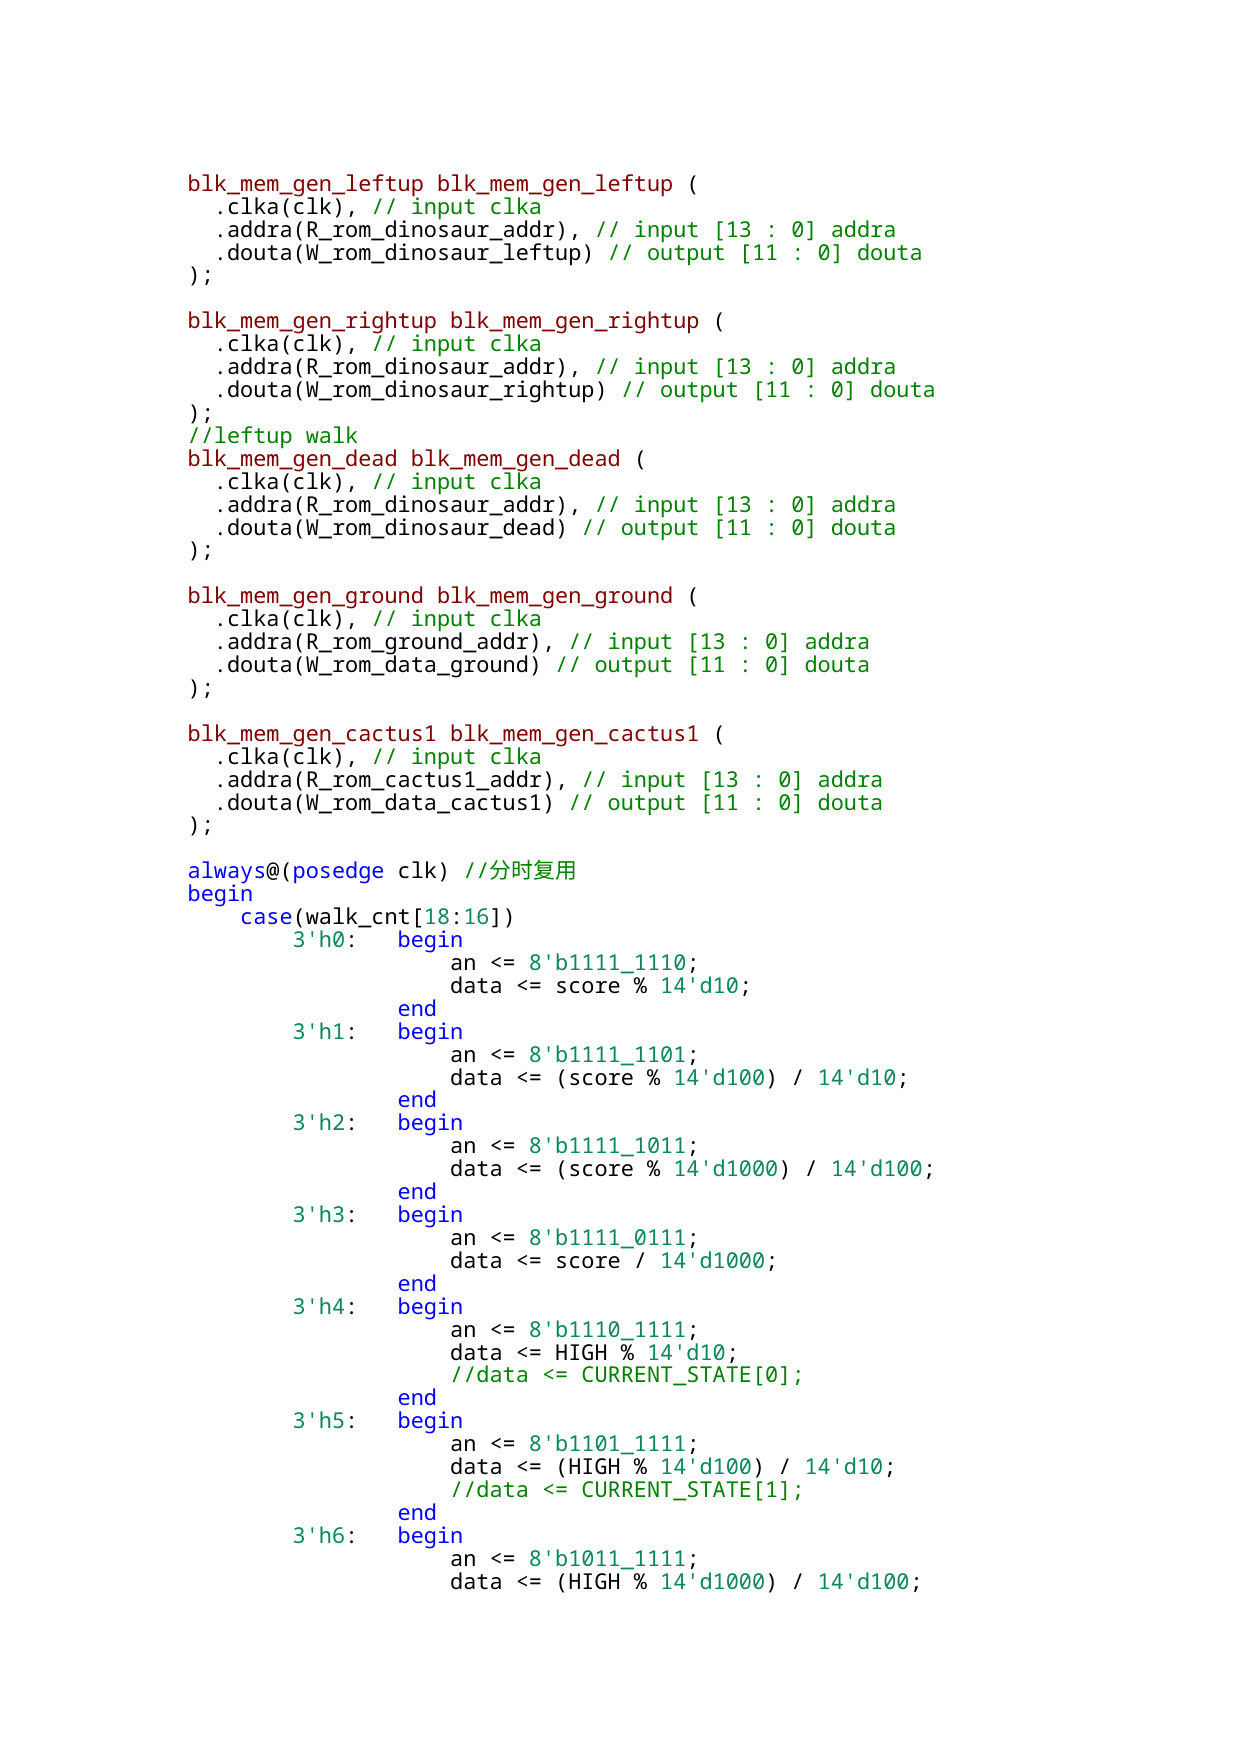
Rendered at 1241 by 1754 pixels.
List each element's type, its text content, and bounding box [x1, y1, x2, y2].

text data <= score / 14'd1000; [187, 1250, 1053, 1273]
text an <= 8'b1111_1101; [187, 1044, 1053, 1067]
text begin [187, 883, 1053, 906]
text end [187, 998, 1053, 1021]
text .clka(clk), // input clka [187, 746, 1053, 769]
text .clka(clk), // input clka [187, 471, 1053, 494]
text case(walk_cnt[18:16]) [187, 906, 1053, 929]
text blk_mem_gen_dead blk_mem_gen_dead ( [187, 448, 1053, 471]
text an <= 8'b1011_1111; [187, 1548, 1053, 1571]
text 3'h3: begin [187, 1204, 1053, 1227]
text ); [187, 539, 1053, 562]
text data <= HIGH % 14'd10; [187, 1342, 1053, 1364]
text //data <= CURRENT_STATE[1]; [187, 1479, 1053, 1502]
text .douta(W_rom_dinosaur_dead) // output [11 : 0] douta [187, 517, 1053, 539]
text 3'h2: begin [187, 1112, 1053, 1135]
text end [187, 1089, 1053, 1112]
text ); [187, 677, 1053, 700]
text //leftup walk [187, 425, 1053, 448]
text .addra(R_rom_dinosaur_addr), // input [13 : 0] addra [187, 494, 1053, 517]
text ); [187, 814, 1053, 837]
text data <= (score % 14'd100) / 14'd10; [187, 1067, 1053, 1089]
text .douta(W_rom_dinosaur_leftup) // output [11 : 0] douta [187, 242, 1053, 264]
text end [187, 1273, 1053, 1296]
text blk_mem_gen_leftup blk_mem_gen_leftup ( [187, 173, 1053, 196]
text ); [187, 264, 1053, 287]
text an <= 8'b1111_1110; [187, 952, 1053, 975]
text always@(posedge clk) //分时复用 [187, 860, 1053, 883]
text data <= score % 14'd10; [187, 975, 1053, 998]
text 3'h0: begin [187, 929, 1053, 952]
text an <= 8'b1101_1111; [187, 1433, 1053, 1456]
text .addra(R_rom_dinosaur_addr), // input [13 : 0] addra [187, 356, 1053, 379]
text .clka(clk), // input clka [187, 196, 1053, 219]
text an <= 8'b1111_1011; [187, 1135, 1053, 1158]
text .douta(W_rom_data_ground) // output [11 : 0] douta [187, 654, 1053, 677]
text an <= 8'b1110_1111; [187, 1319, 1053, 1342]
text blk_mem_gen_cactus1 blk_mem_gen_cactus1 ( [187, 723, 1053, 746]
text 3'h5: begin [187, 1410, 1053, 1433]
text data <= (HIGH % 14'd1000) / 14'd100; [187, 1571, 1053, 1594]
text .douta(W_rom_data_cactus1) // output [11 : 0] douta [187, 792, 1053, 814]
text 3'h6: begin [187, 1525, 1053, 1548]
text 3'h1: begin [187, 1021, 1053, 1044]
text blk_mem_gen_rightup blk_mem_gen_rightup ( [187, 310, 1053, 333]
text end [187, 1502, 1053, 1525]
text .addra(R_rom_ground_addr), // input [13 : 0] addra [187, 631, 1053, 654]
text end [187, 1387, 1053, 1410]
text end [187, 1181, 1053, 1204]
text ); [187, 402, 1053, 425]
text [187, 219, 1053, 242]
text .clka(clk), // input clka [187, 608, 1053, 631]
text 3'h4: begin [187, 1296, 1053, 1319]
text .douta(W_rom_dinosaur_rightup) // output [11 : 0] douta [187, 379, 1053, 402]
text //data <= CURRENT_STATE[0]; [187, 1364, 1053, 1387]
text an <= 8'b1111_0111; [187, 1227, 1053, 1250]
text .addra(R_rom_cactus1_addr), // input [13 : 0] addra [187, 769, 1053, 792]
text blk_mem_gen_ground blk_mem_gen_ground ( [187, 585, 1053, 608]
text data <= (score % 14'd1000) / 14'd100; [187, 1158, 1053, 1181]
text data <= (HIGH % 14'd100) / 14'd10; [187, 1456, 1053, 1479]
text .clka(clk), // input clka [187, 333, 1053, 356]
